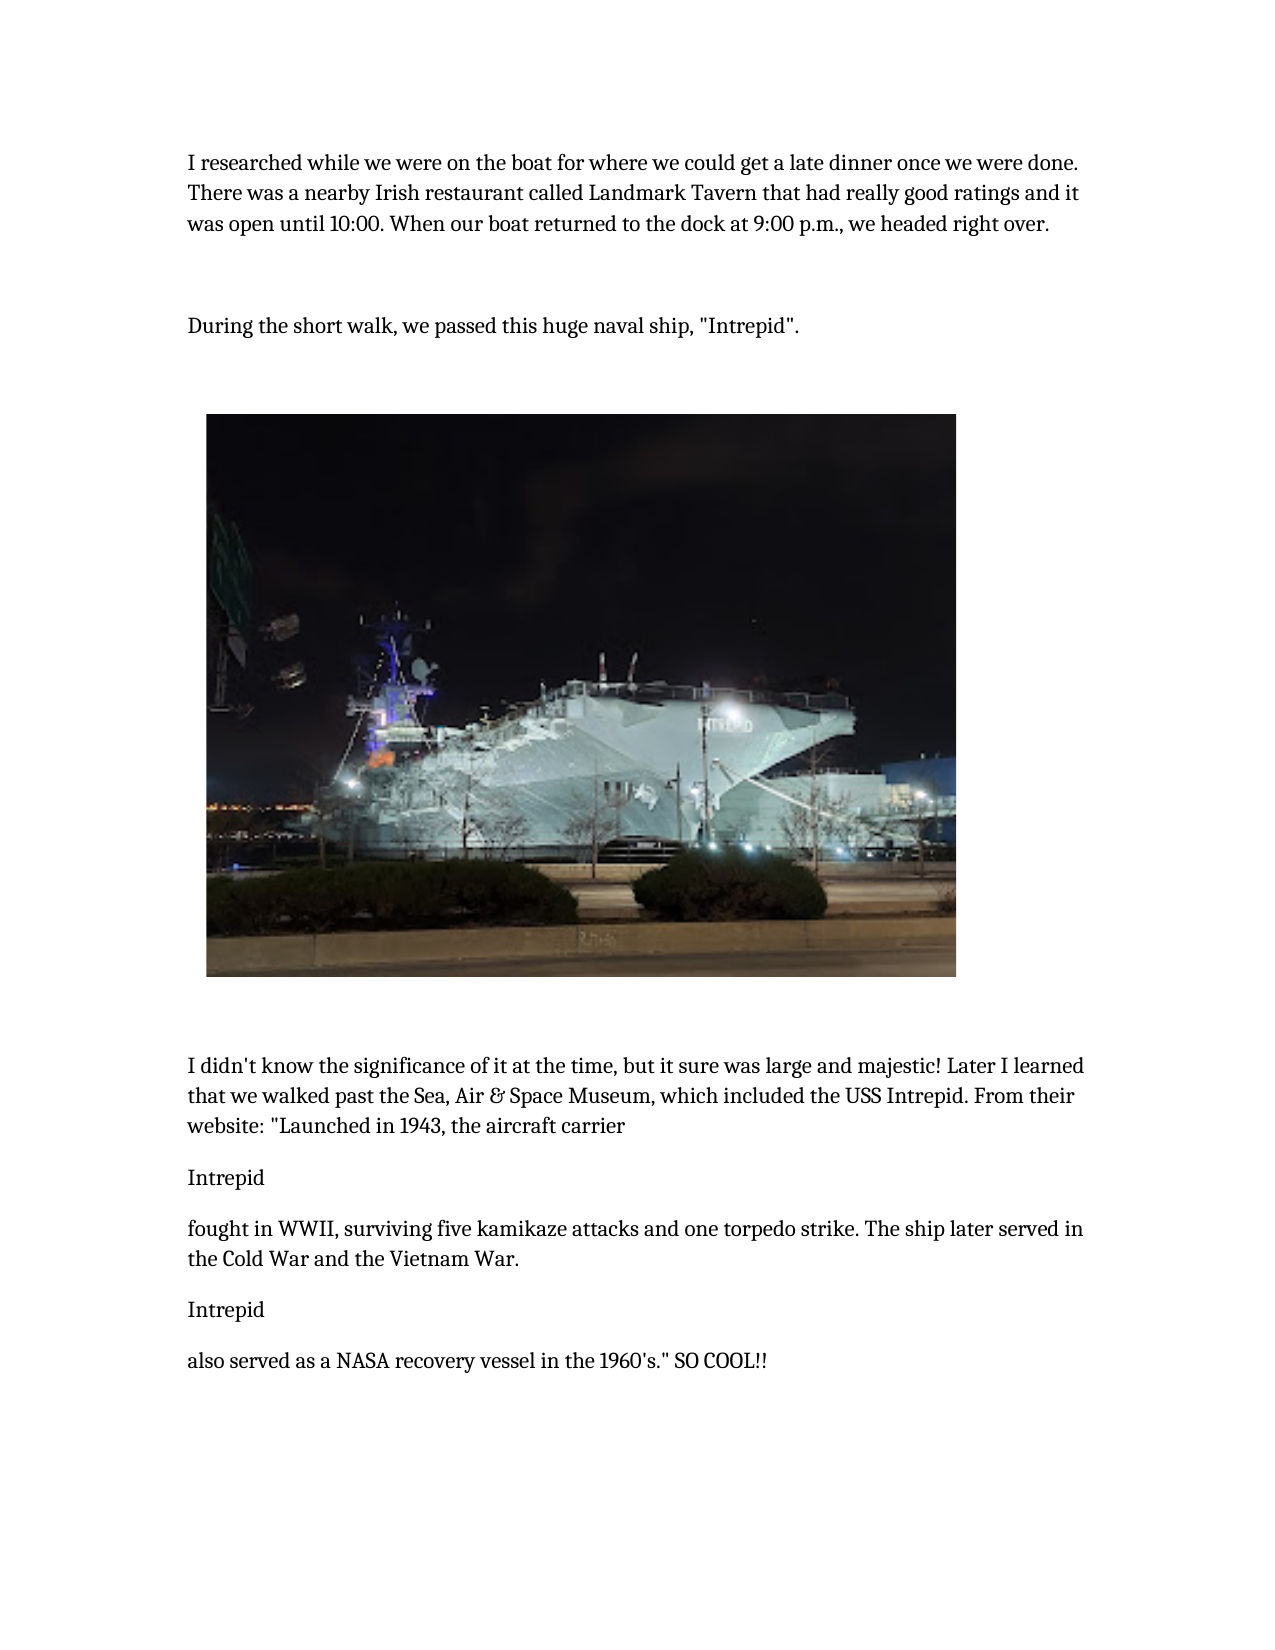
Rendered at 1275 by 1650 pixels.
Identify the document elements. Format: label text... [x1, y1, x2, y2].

text also served as a NASA recovery vessel in the 1960's." SO COOL!! [187, 1348, 1087, 1374]
picture [206, 414, 957, 977]
text I researched while we were on the boat for where we could get a late dinner once we were done. There was a nearby Irish restaurant called Landmark Tavern that had really good ratings and it was open until 10:00. When our boat returned to the dock at 9:00 p.m., we headed right over. [187, 150, 1087, 237]
text I didn't know the significance of it at the time, but it sure was large and majestic! Later I learned that we walked past the Sea, Air & Space Museum, which included the USS Intrepid. From their website: "Launched in 1943, the aircraft carrier [187, 1053, 1087, 1139]
text Intrepid [187, 1164, 1087, 1191]
text fought in WWII, surviving five kamikaze attacks and one torpedo strike. The ship later served in the Cold War and the Vietnam War. [187, 1215, 1087, 1272]
text Intrepid [187, 1297, 1087, 1323]
text During the short walk, we passed this huge naval ship, "Intrepid". [187, 312, 1087, 339]
